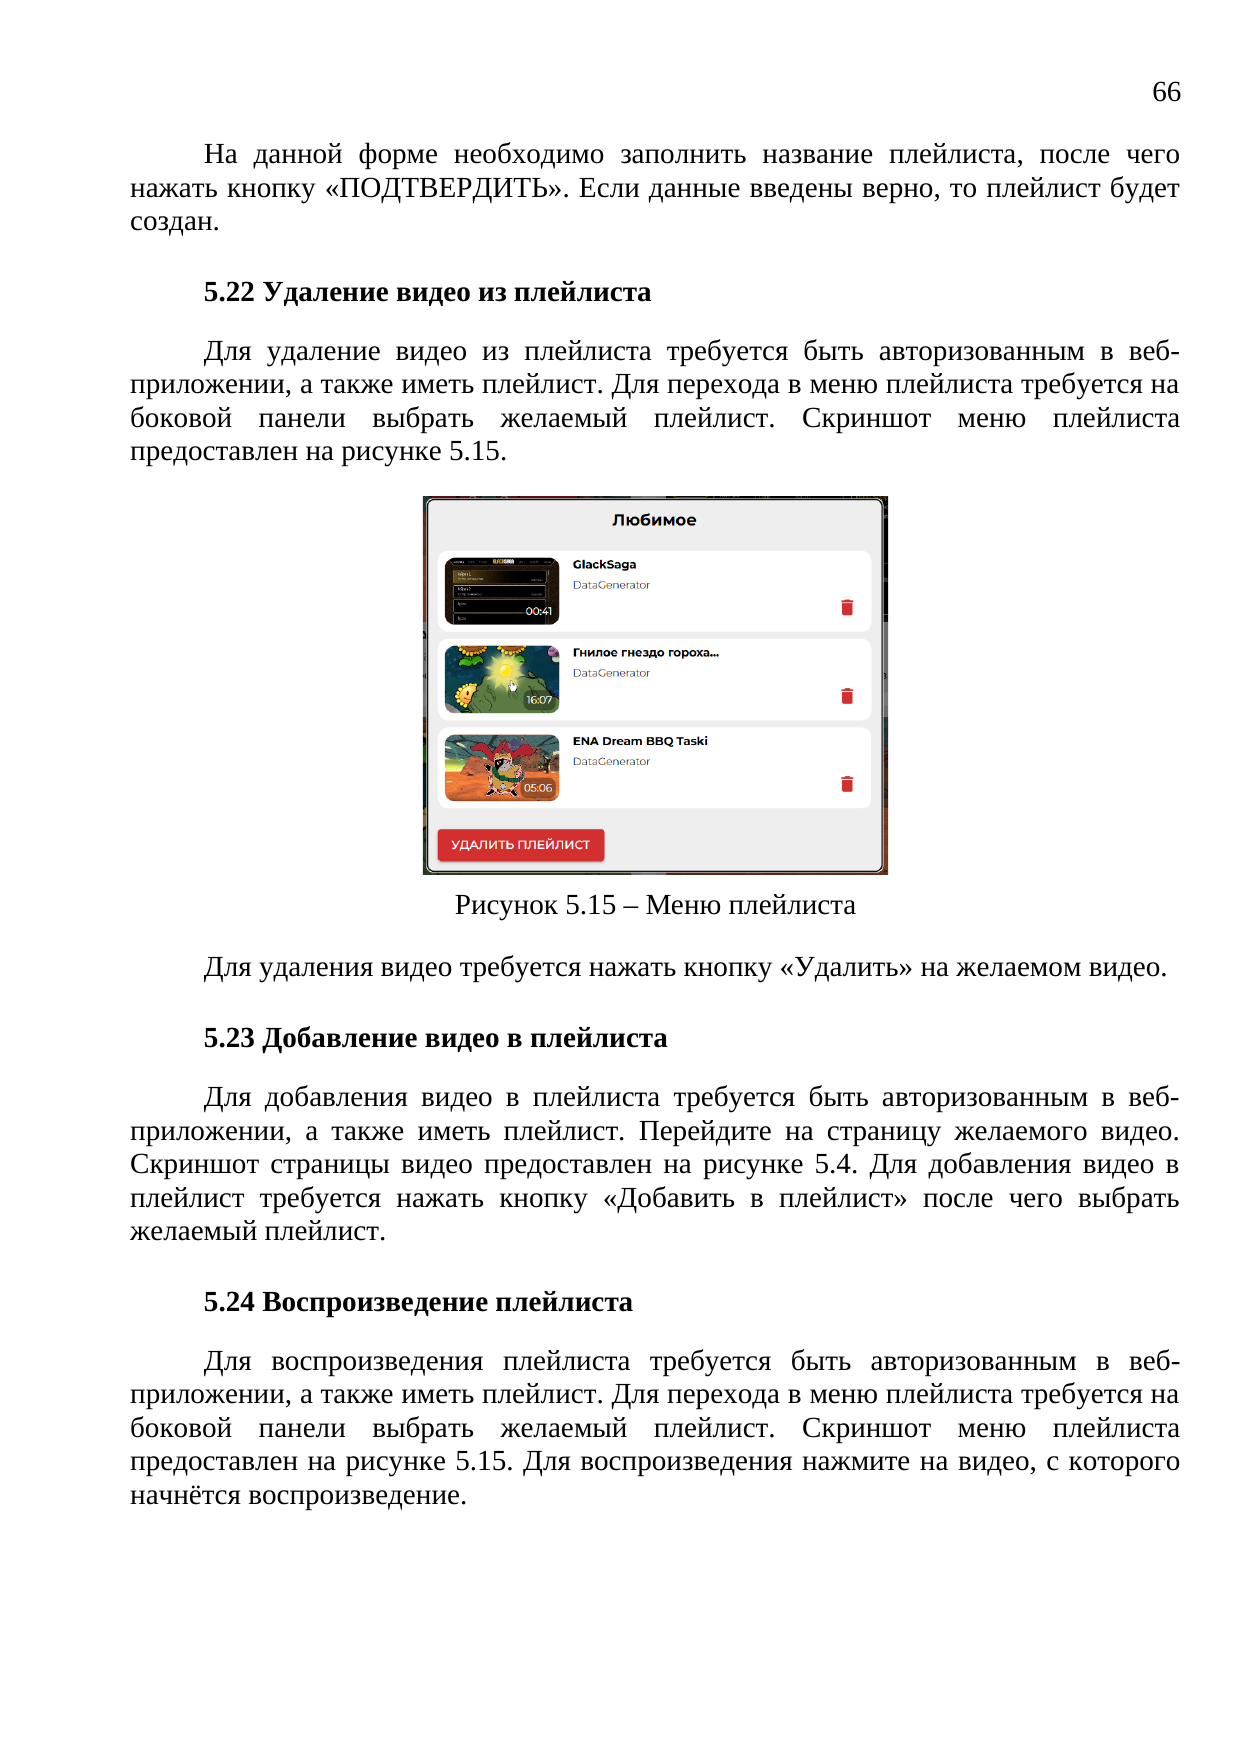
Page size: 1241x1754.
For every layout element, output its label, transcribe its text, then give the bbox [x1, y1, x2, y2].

text Добавление видео в плейлиста [204, 1021, 1181, 1054]
text Для удаление видео из плейлиста требуется быть авторизованным в веб-приложении, а также иметь плейлист. Для перехода в меню плейлиста требуется на боковой панели выбрать желаемый плейлист. Скриншот меню плейлиста предоставлен на рисунке 5.15. [130, 333, 1181, 467]
text Для удаления видео требуется нажать кнопку «Удалить» на желаемом видео. [130, 949, 1181, 983]
text Рисунок 5.15 – Меню плейлиста [130, 887, 1181, 920]
picture [422, 496, 889, 875]
text На данной форме необходимо заполнить название плейлиста, после чего нажать кнопку «ПОДТВЕРДИТЬ». Если данные введены верно, то плейлист будет создан. [130, 136, 1181, 237]
text Воспроизведение плейлиста [204, 1284, 1181, 1318]
text Для добавления видео в плейлиста требуется быть авторизованным в веб-приложении, а также иметь плейлист. Перейдите на страницу желаемого видео. Скриншот страницы видео предоставлен на рисунке 5.4. Для добавления видео в плейлист требуется нажать кнопку «Добавить в плейлист» после чего выбрать желаемый плейлист. [130, 1079, 1181, 1247]
text Для воспроизведения плейлиста требуется быть авторизованным в веб-приложении, а также иметь плейлист. Для перехода в меню плейлиста требуется на боковой панели выбрать желаемый плейлист. Скриншот меню плейлиста предоставлен на рисунке 5.15. Для воспроизведения нажмите на видео, с которого начнётся воспроизведение. [130, 1343, 1181, 1511]
text Удаление видео из плейлиста [204, 274, 1181, 308]
